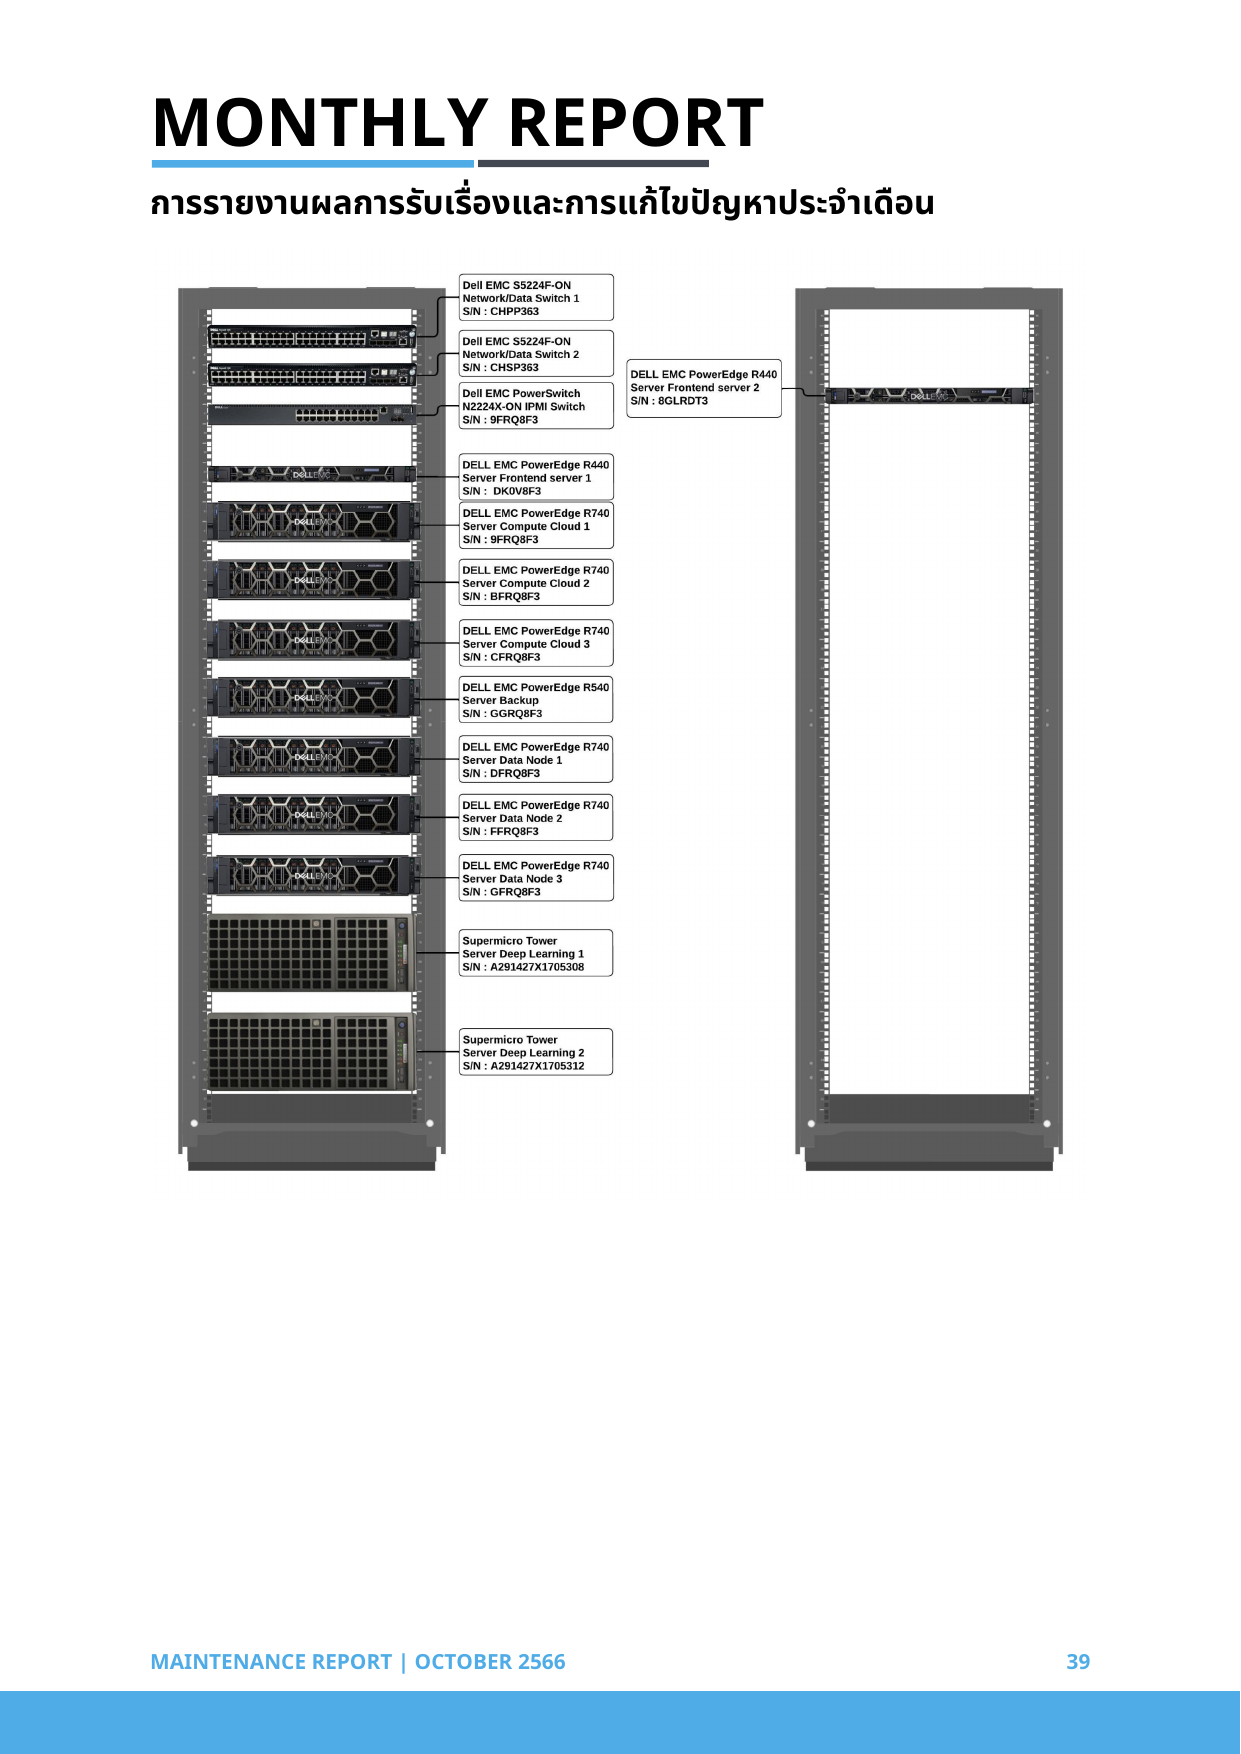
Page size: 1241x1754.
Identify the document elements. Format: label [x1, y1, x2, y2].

picture [150, 246, 1091, 1199]
